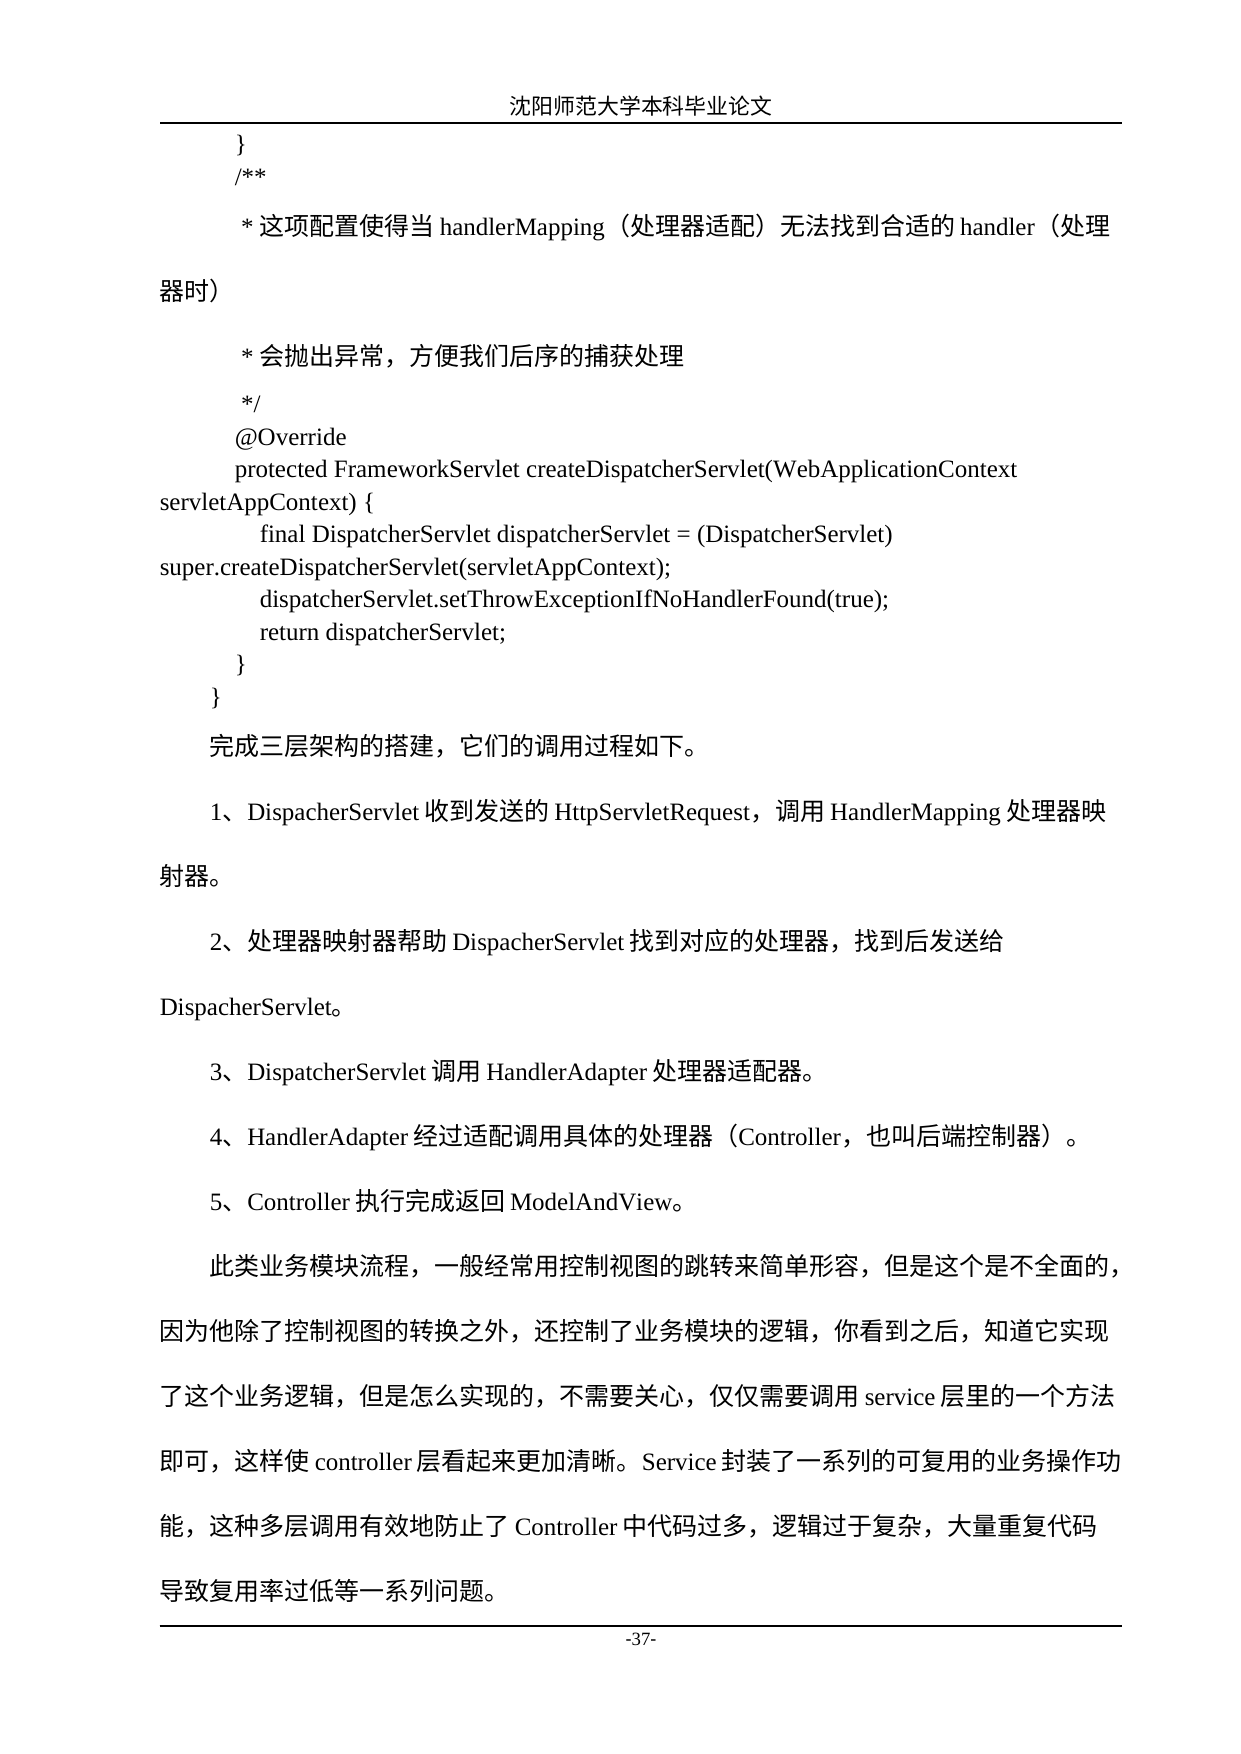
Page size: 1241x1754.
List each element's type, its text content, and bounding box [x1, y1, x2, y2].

text return dispatcherServlet; [159, 615, 1122, 647]
text protected FrameworkServlet createDispatcherServlet(WebApplicationContext servletAppContext) { [159, 452, 1122, 517]
text @Override [159, 420, 1122, 452]
text 此类业务模块流程，一般经常用控制视图的跳转来简单形容，但是这个是不全面的，因为他除了控制视图的转换之外，还控制了业务模块的逻辑，你看到之后，知道它实现了这个业务逻辑，但是怎么实现的，不需要关心，仅仅需要调用service层里的一个方法即可，这样使controller层看起来更加清晰。Service封装了一系列的可复用的业务操作功能，这种多层调用有效地防止了Controller中代码过多，逻辑过于复杂，大量重复代码导致复用率过低等一系列问题。 [159, 1232, 1122, 1622]
text * 会抛出异常，方便我们后序的捕获处理 [159, 322, 1122, 387]
text 2、处理器映射器帮助DispacherServlet找到对应的处理器，找到后发送给DispacherServlet。 [159, 907, 1122, 1037]
text 完成三层架构的搭建，它们的调用过程如下。 [159, 712, 1122, 777]
text dispatcherServlet.setThrowExceptionIfNoHandlerFound(true); [159, 582, 1122, 615]
text 3、DispatcherServlet调用HandlerAdapter处理器适配器。 [159, 1037, 1122, 1102]
text * 这项配置使得当handlerMapping（处理器适配）无法找到合适的handler（处理器时） [159, 192, 1122, 322]
text /** [159, 160, 1122, 192]
text final DispatcherServlet dispatcherServlet = (DispatcherServlet) super.createDispatcherServlet(servletAppContext); [159, 517, 1122, 582]
text 1、DispacherServlet收到发送的HttpServletRequest，调用HandlerMapping处理器映射器。 [159, 777, 1122, 907]
text 5、Controller执行完成返回ModelAndView。 [159, 1167, 1122, 1232]
text 4、HandlerAdapter经过适配调用具体的处理器（Controller，也叫后端控制器）。 [159, 1102, 1122, 1167]
text } [159, 647, 1122, 680]
text } [159, 127, 1122, 160]
text } [159, 680, 1122, 712]
text */ [159, 387, 1122, 420]
